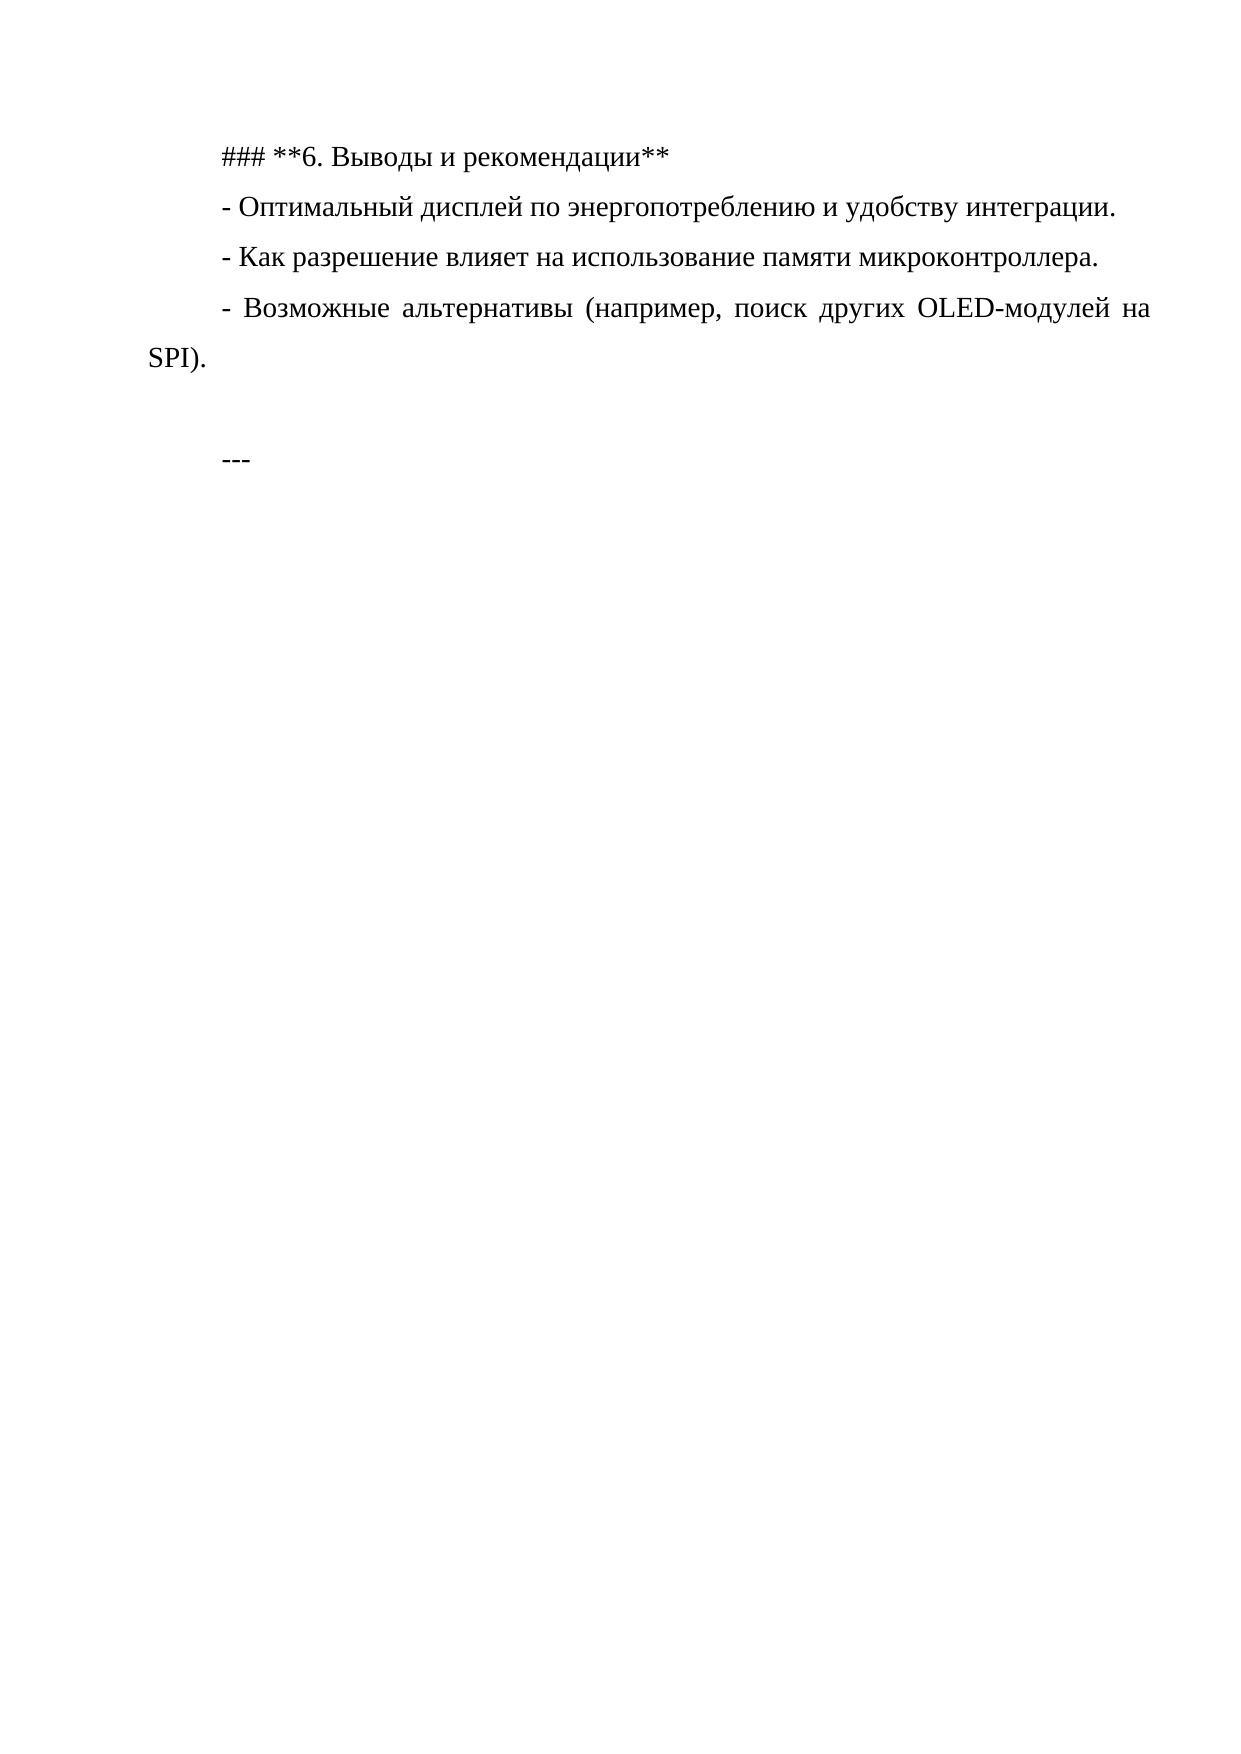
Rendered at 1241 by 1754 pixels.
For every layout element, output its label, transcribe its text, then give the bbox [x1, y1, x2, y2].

text - Возможные альтернативы (например, поиск других OLED-модулей на SPI). [148, 290, 1152, 374]
text ### **6. Выводы и рекомендации** [148, 139, 1152, 172]
text - Оптимальный дисплей по энергопотреблению и удобству интеграции. [148, 189, 1152, 223]
text - Как разрешение влияет на использование памяти микроконтроллера. [148, 239, 1152, 273]
text --- [148, 441, 1152, 474]
